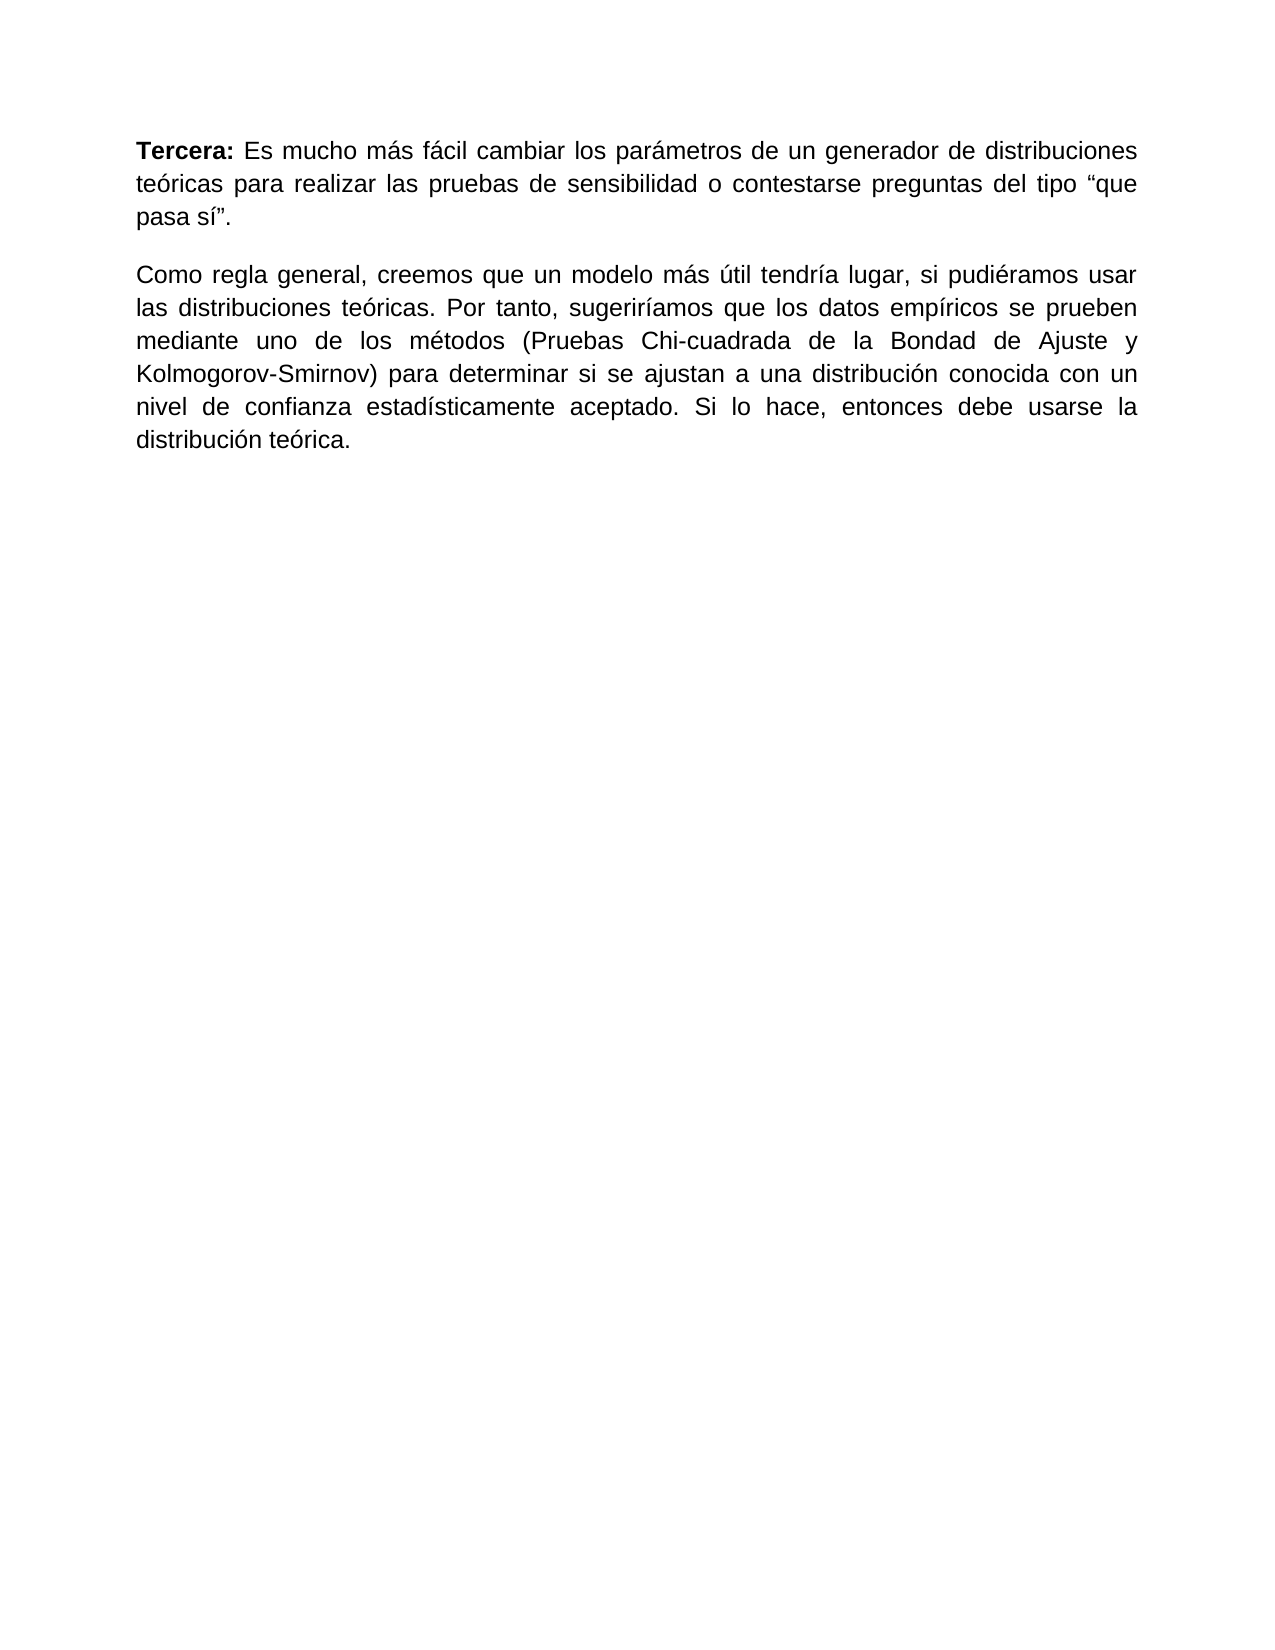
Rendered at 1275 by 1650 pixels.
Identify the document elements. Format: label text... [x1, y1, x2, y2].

text Como regla general, creemos que un modelo más útil tendría lugar, si pudiéramos usar las distribuciones teóricas. Por tanto, sugeriríamos que los datos empíricos se prueben mediante uno de los métodos (Pruebas Chi-cuadrada de la Bondad de Ajuste y kolmogorov-smirnov) para determinar si se ajustan a una distribución conocida con un nivel de confianza estadísticamente aceptado. Si lo hace, entonces debe usarse la distribución teórica. [136, 260, 1139, 454]
text Tercera: Es mucho más fácil cambiar los parámetros de un generador de distribuciones teóricas para realizar las pruebas de sensibilidad o contestarse preguntas del tipo “que pasa sí”. [136, 136, 1139, 231]
